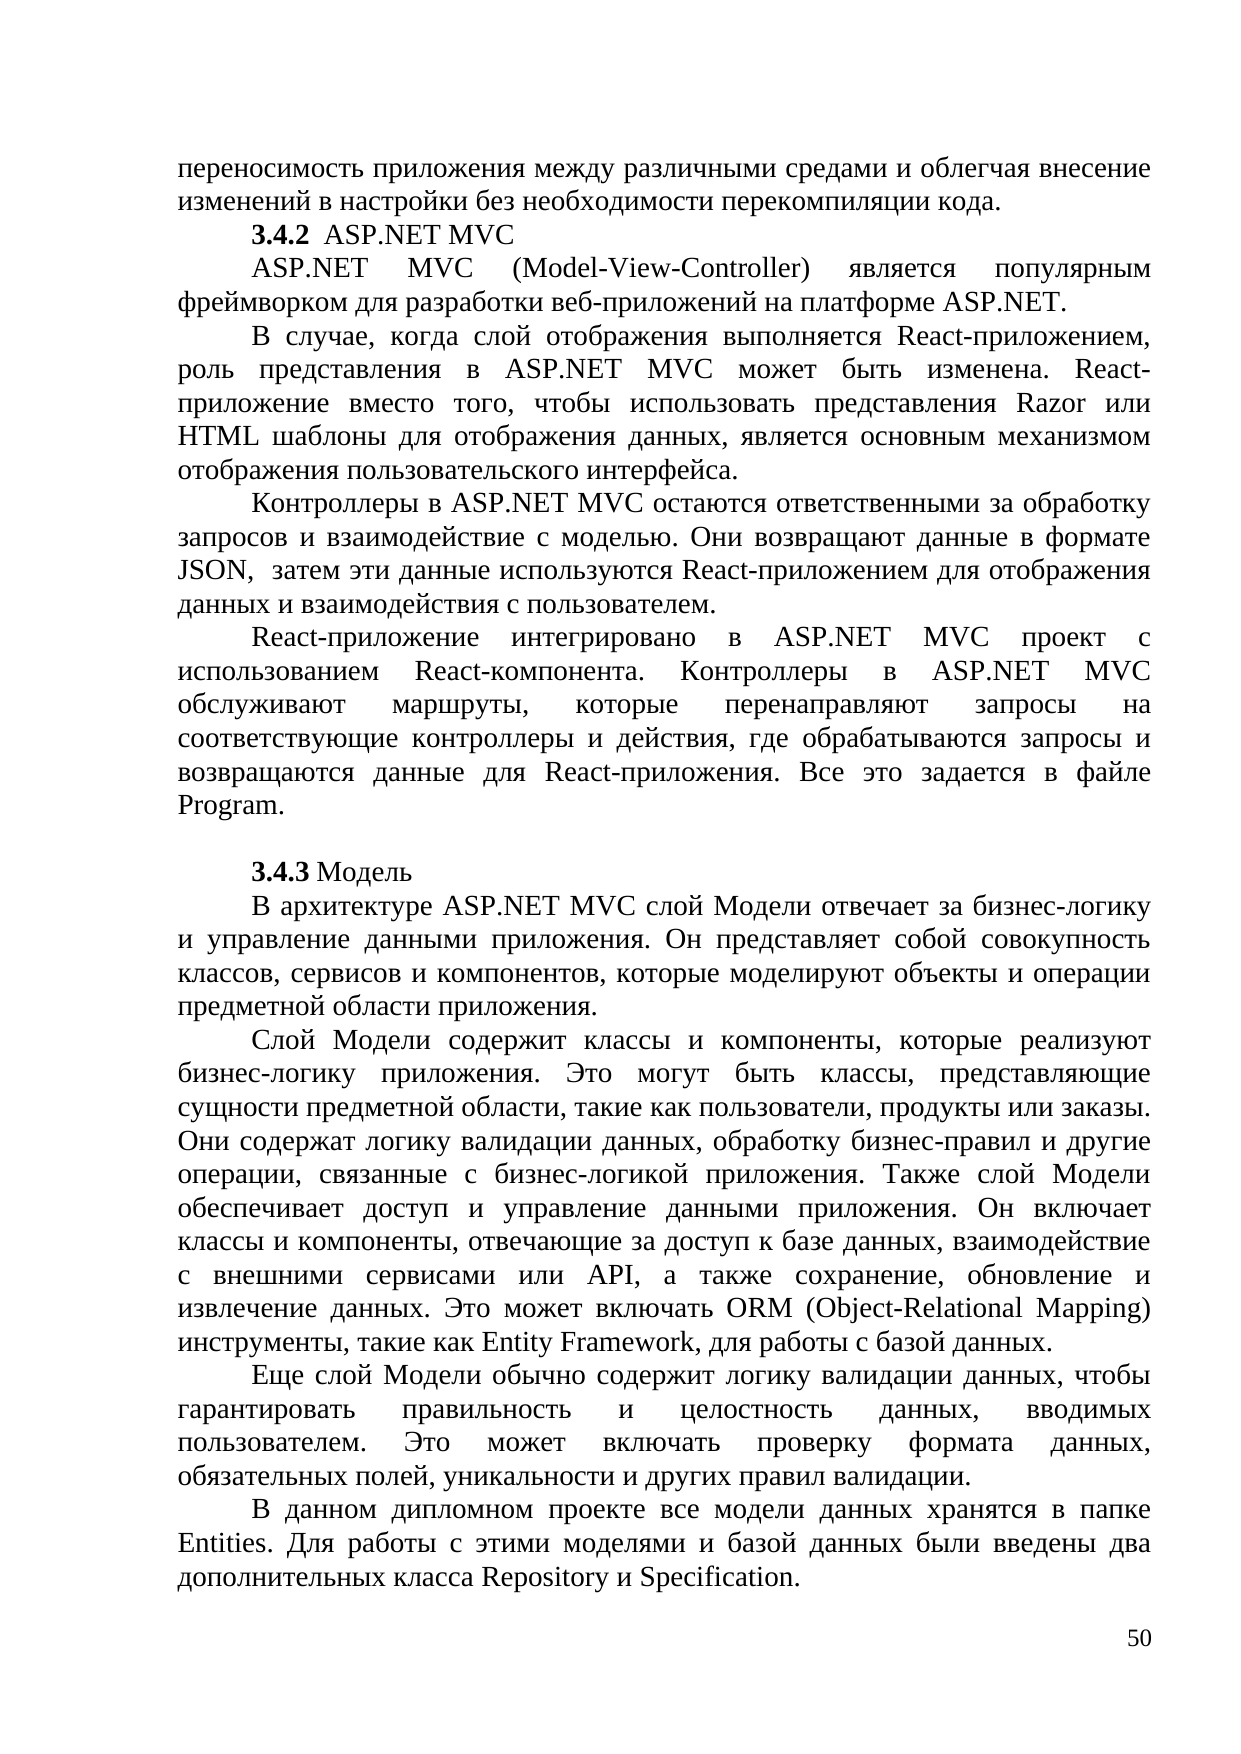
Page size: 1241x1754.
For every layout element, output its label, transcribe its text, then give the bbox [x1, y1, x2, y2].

text В случае, когда слой отображения выполняется React-приложением, роль представления в ASP.NET MVC может быть изменена. React-приложение вместо того, чтобы использовать представления Razor или HTML шаблоны для отображения данных, является основным механизмом отображения пользовательского интерфейса. [177, 318, 1152, 485]
text Контроллеры в ASP.NET MVC остаются ответственными за обработку запросов и взаимодействие с моделью. Они возвращают данные в формате JSON, затем эти данные используются React-приложением для отображения данных и взаимодействия с пользователем. [177, 485, 1152, 619]
title Модель [251, 854, 1152, 888]
text Слой Модели содержит классы и компоненты, которые реализуют бизнес-логику приложения. Это могут быть классы, представляющие сущности предметной области, такие как пользователи, продукты или заказы. Они содержат логику валидации данных, обработку бизнес-правил и другие операции, связанные с бизнес-логикой приложения. Также слой Модели обеспечивает доступ и управление данными приложения. Он включает классы и компоненты, отвечающие за доступ к базе данных, взаимодействие с внешними сервисами или API, а также сохранение, обновление и извлечение данных. Это может включать ORM (Object-Relational Mapping) инструменты, такие как Entity Framework, для работы с базой данных. [177, 1022, 1152, 1357]
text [177, 150, 1152, 217]
text Еще слой Модели обычно содержит логику валидации данных, чтобы гарантировать правильность и целостность данных, вводимых пользователем. Это может включать проверку формата данных, обязательных полей, уникальности и других правил валидации. [177, 1357, 1152, 1492]
text В архитектуре ASP.NET MVC слой Модели отвечает за бизнес-логику и управление данными приложения. Он представляет собой совокупность классов, сервисов и компонентов, которые моделируют объекты и операции предметной области приложения. [177, 888, 1152, 1022]
text В данном дипломном проекте все модели данных хранятся в папке Entities. Для работы с этими моделями и базой данных были введены два дополнительных класса Repository и Specification. [177, 1492, 1152, 1592]
text React-приложение интегрировано в ASP.NET MVC проект с использованием React-компонента. Контроллеры в ASP.NET MVC обслуживают маршруты, которые перенаправляют запросы на соответствующие контроллеры и действия, где обрабатываются запросы и возвращаются данные для React-приложения. Все это задается в файле Program. [177, 619, 1152, 821]
text ASP.NET MVC (Model-View-Controller) является популярным фреймворком для разработки веб-приложений на платформе ASP.NET. [177, 251, 1152, 318]
title ASP.NET MVC [251, 217, 1152, 251]
